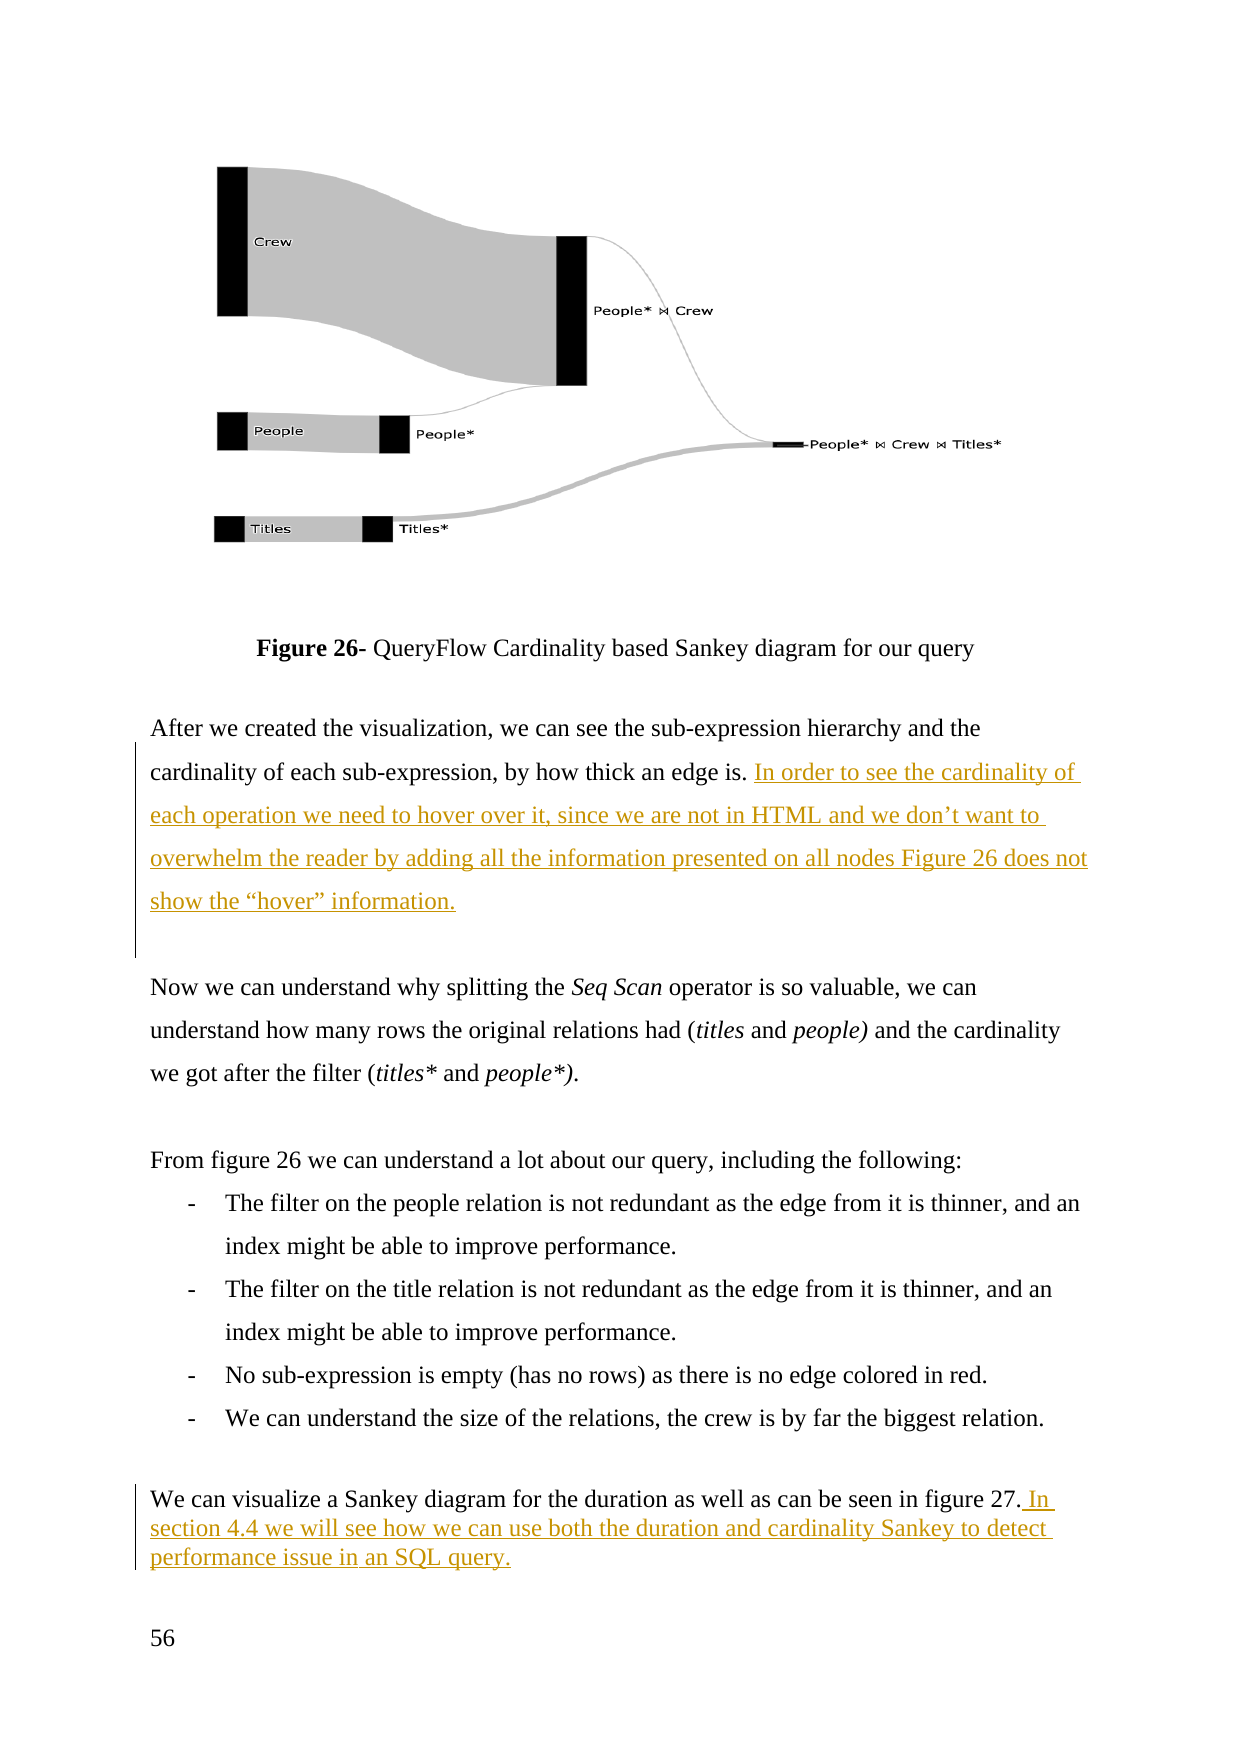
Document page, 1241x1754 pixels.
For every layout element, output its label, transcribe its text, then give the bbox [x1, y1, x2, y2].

list We can understand the size of the relations, the crew is by far the biggest relation. [187, 1403, 1090, 1432]
list The filter on the people relation is not redundant as the edge from it is thinner, and an index might be able to improve performance. [187, 1188, 1090, 1260]
text We can visualize a Sankey diagram for the duration as well as can be seen in figure 27. [150, 1484, 1090, 1599]
list The filter on the title relation is not redundant as the edge from it is thinner, and an index might be able to improve performance. [187, 1274, 1090, 1346]
list Figure 26- QueryFlow Cardinality based Sankey diagram for our query [187, 633, 1090, 662]
text After we created the visualization, we can see the sub-expression hierarchy and the cardinality of each sub-expression, by how thick an edge is. Now we can understand why splitting the Seq Scan operator is so valuable, we can understand how many rows the original relations had (titles and people) and the cardinality we got after the filter (titles* and people*). From figure 26 we can understand a lot about our query, including the following: [150, 713, 1090, 1173]
list No sub-expression is empty (has no rows) as there is no edge colored in red. [187, 1360, 1090, 1389]
picture [150, 150, 1090, 619]
